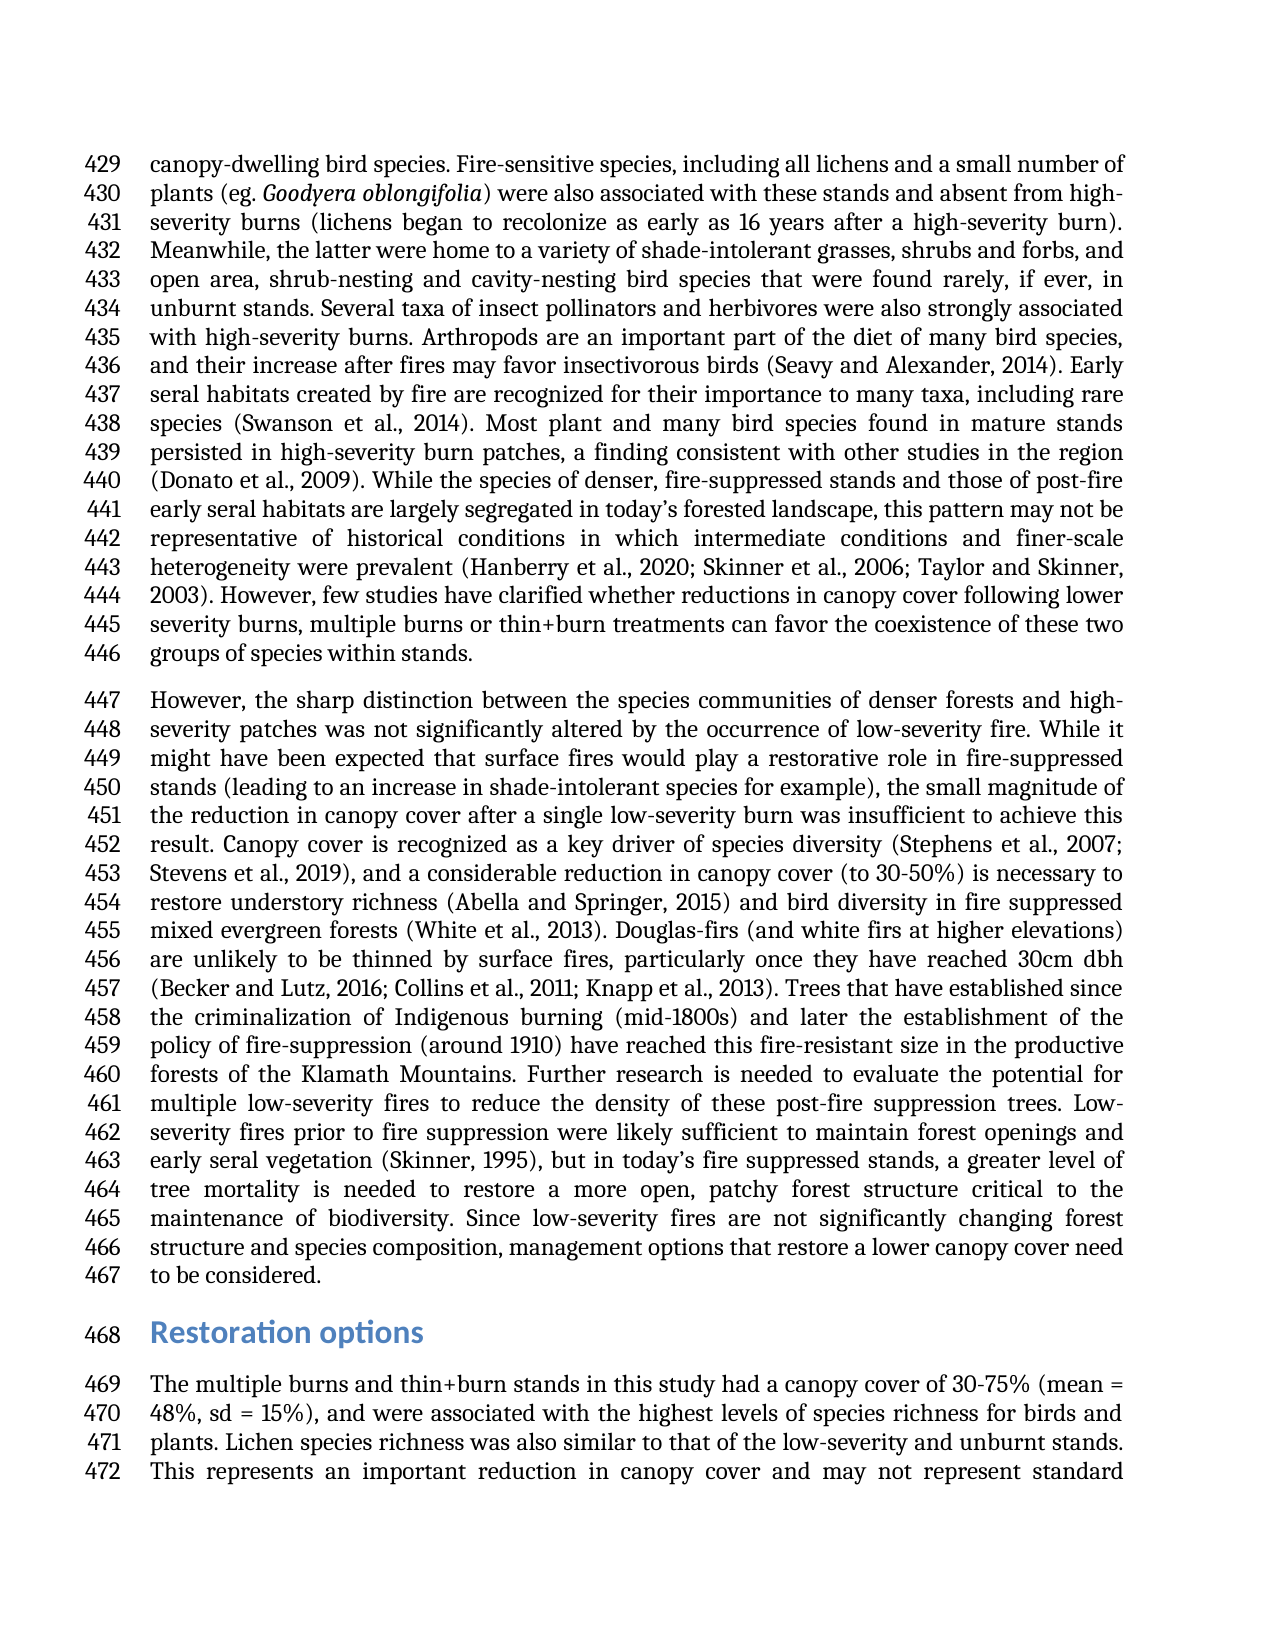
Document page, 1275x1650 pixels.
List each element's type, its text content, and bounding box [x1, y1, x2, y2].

subtitle Restoration options [150, 1311, 1125, 1352]
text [150, 150, 1125, 667]
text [150, 1370, 1125, 1485]
text However, the sharp distinction between the species communities of denser forests and high-severity patches was not significantly altered by the occurrence of low-severity fire. While it might have been expected that surface fires would play a restorative role in fire-suppressed stands (leading to an increase in shade-intolerant species for example), the small magnitude of the reduction in canopy cover after a single low-severity burn was insufficient to achieve this result. Canopy cover is recognized as a key driver of species diversity (Stephens et al., 2007; Stevens et al., 2019), and a considerable reduction in canopy cover (to 30-50%) is necessary to restore understory richness (Abella and Springer, 2015) and bird diversity in fire suppressed mixed evergreen forests (White et al., 2013). Douglas-firs (and white firs at higher elevations) are unlikely to be thinned by surface fires, particularly once they have reached 30cm dbh (Becker and Lutz, 2016; Collins et al., 2011; Knapp et al., 2013). Trees that have established since the criminalization of Indigenous burning (mid-1800s) and later the establishment of the policy of fire-suppression (around 1910) have reached this fire-resistant size in the productive forests of the Klamath Mountains. Further research is needed to evaluate the potential for multiple low-severity fires to reduce the density of these post-fire suppression trees. Low-severity fires prior to fire suppression were likely sufficient to maintain forest openings and early seral vegetation (Skinner, 1995), but in today’s fire suppressed stands, a greater level of tree mortality is needed to restore a more open, patchy forest structure critical to the maintenance of biodiversity. Since low-severity fires are not significantly changing forest structure and species composition, management options that restore a lower canopy cover need to be considered. [150, 686, 1125, 1290]
